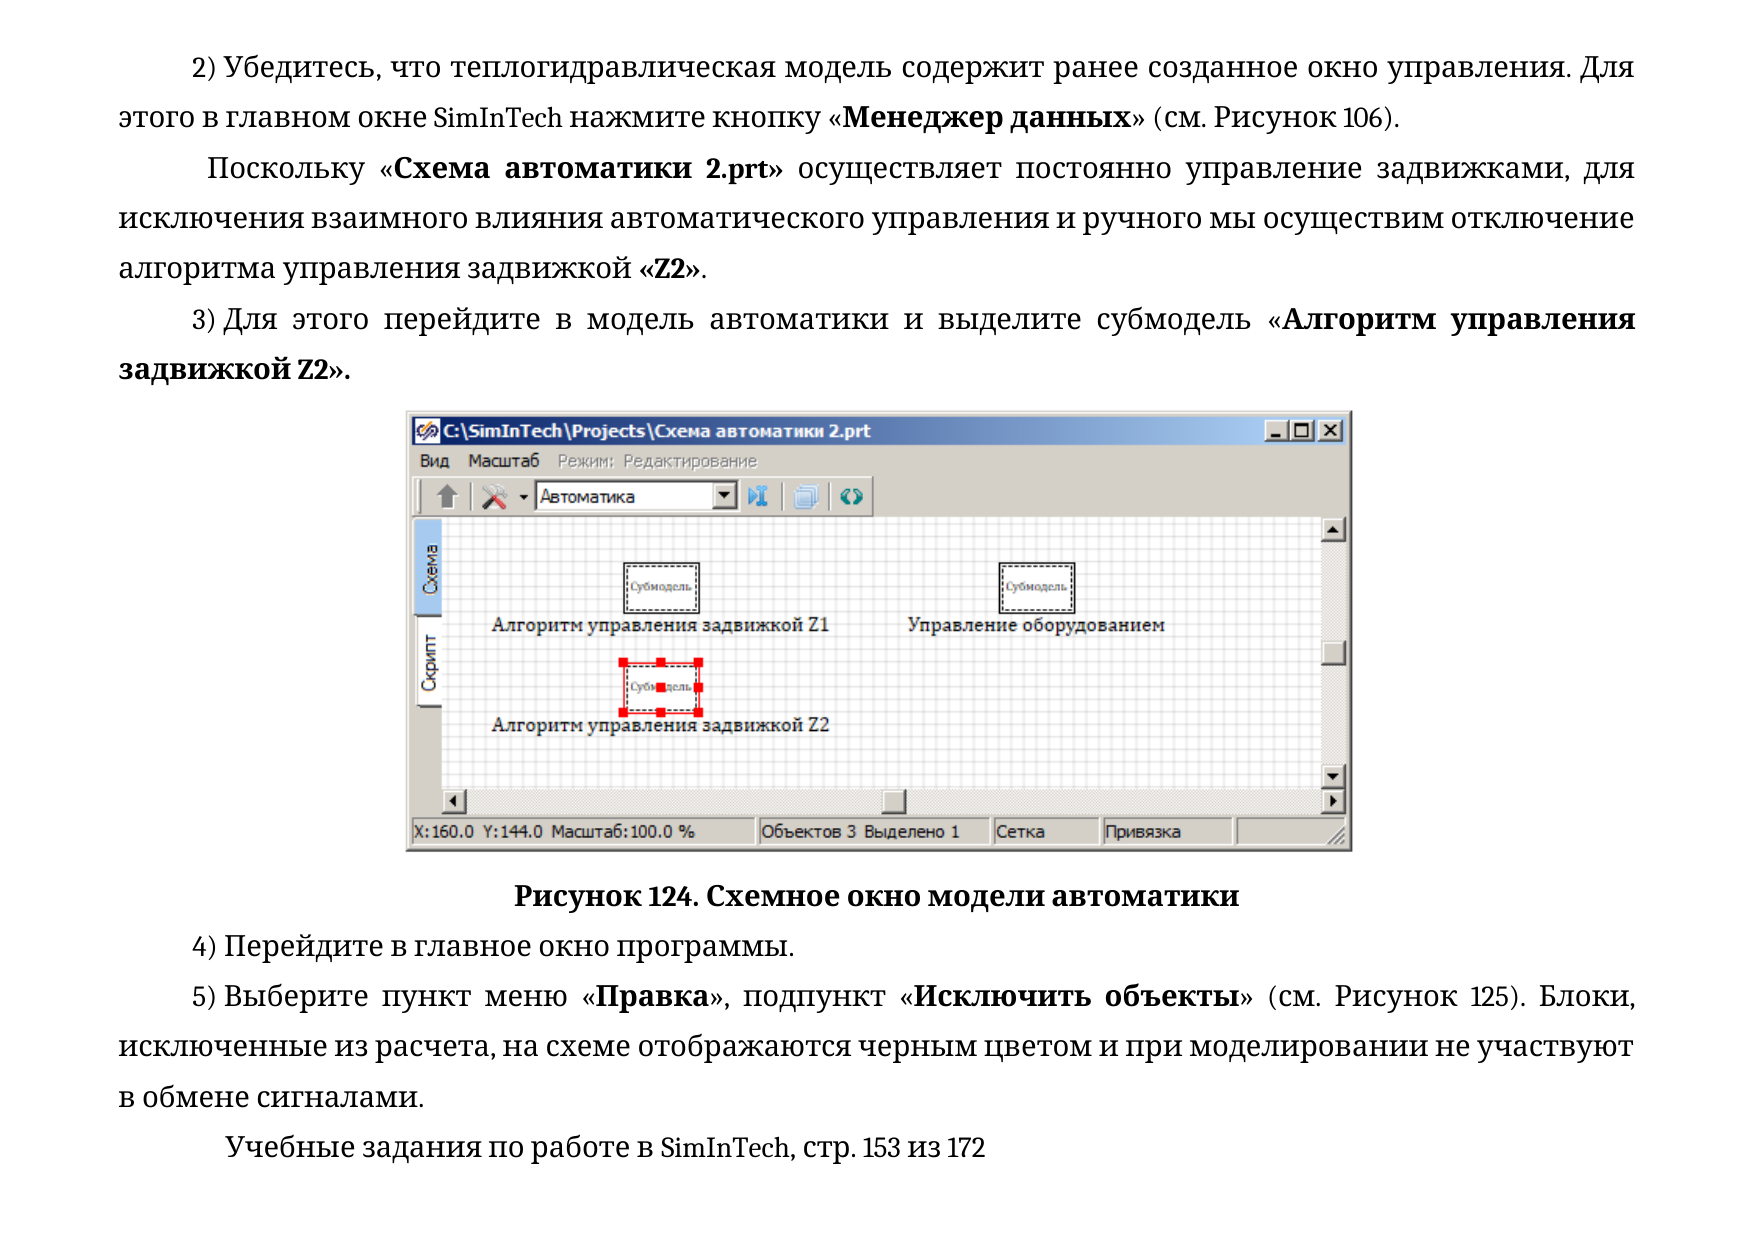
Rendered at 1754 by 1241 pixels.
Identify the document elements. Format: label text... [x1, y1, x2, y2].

text Поскольку «Схема автоматики 2.prt» осуществляет постоянно управление задвижками, для исключения взаимного влияния автоматического управления и ручного мы осуществим отключение алгоритма управления задвижкой «Z2». [118, 152, 1636, 286]
picture [392, 403, 1362, 863]
list Для этого перейдите в модель автоматики и выделите субмодель «Алгоритм управления задвижкой Z2». [118, 303, 1636, 387]
list Перейдите в главное окно программы. [118, 930, 1636, 963]
